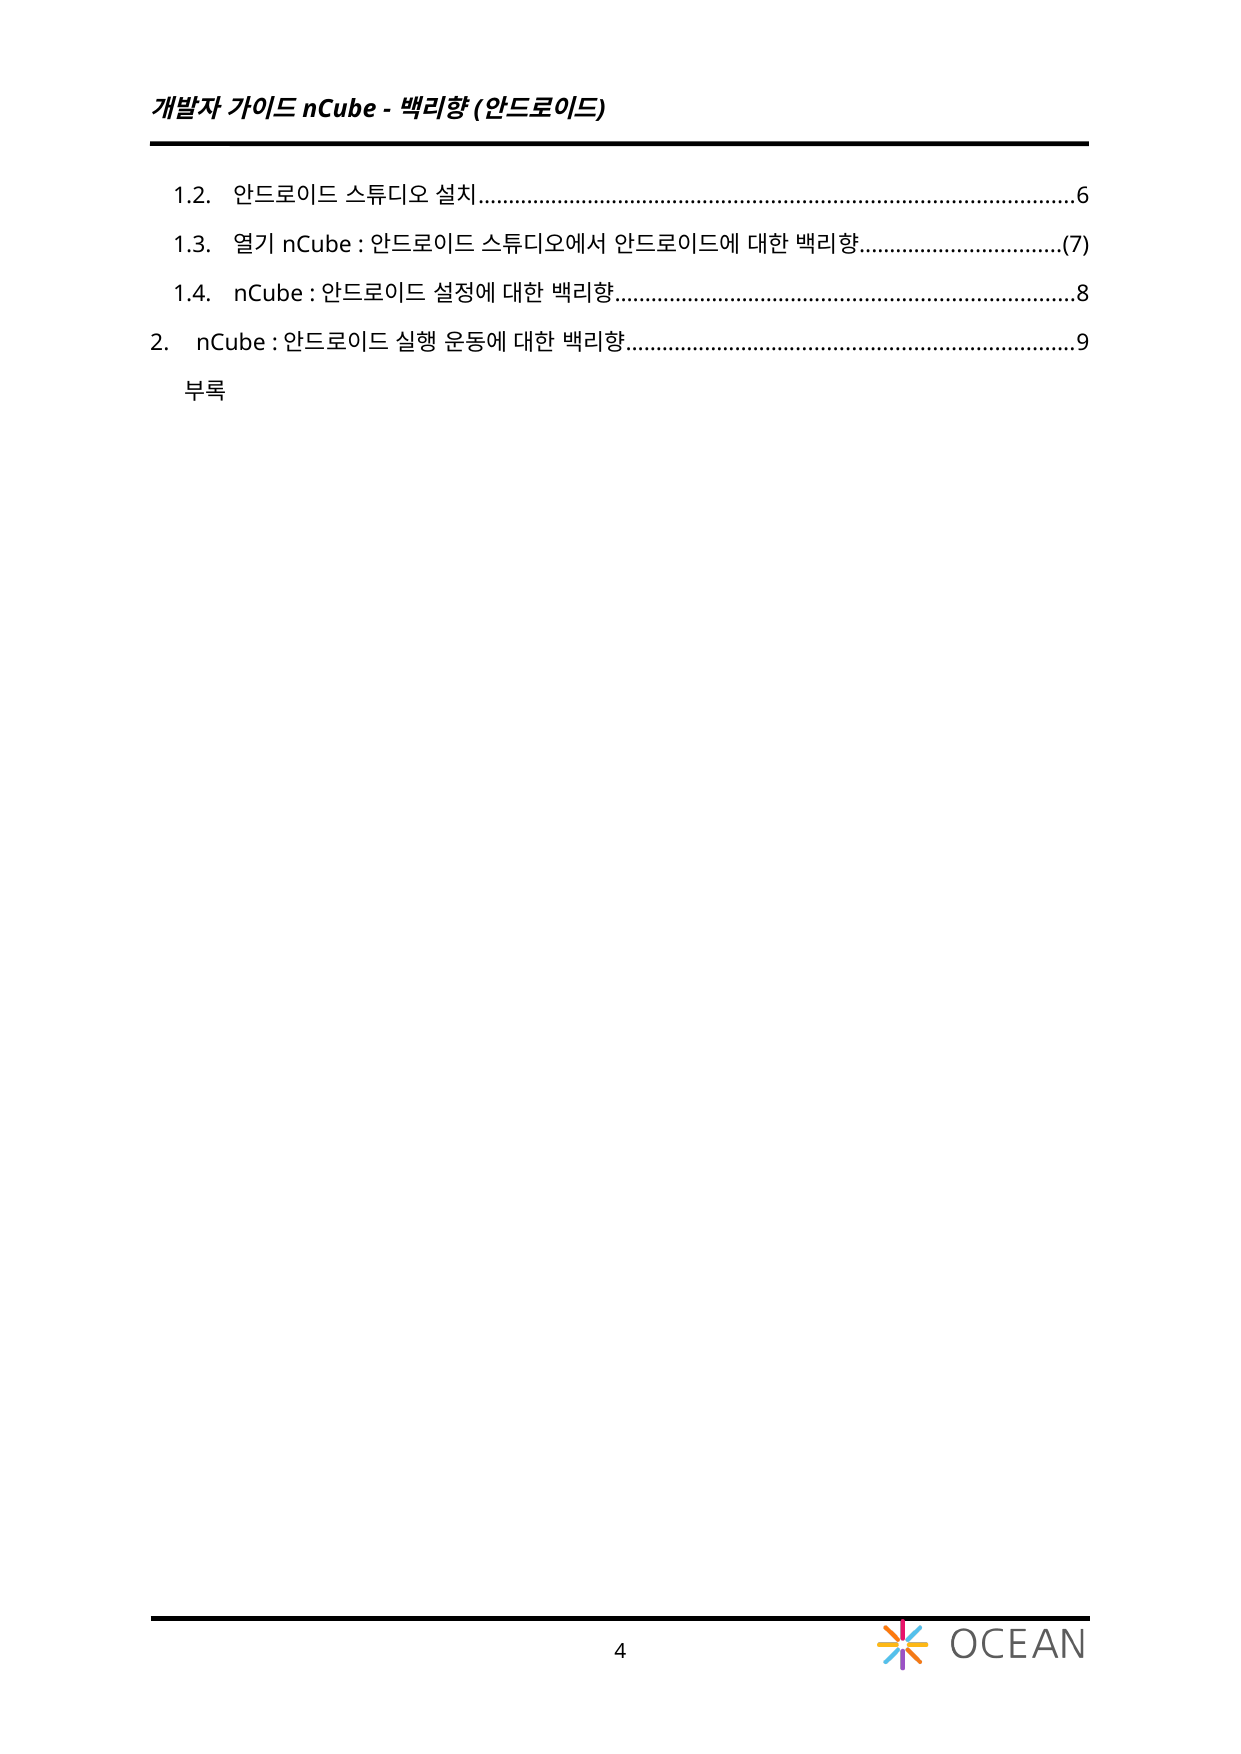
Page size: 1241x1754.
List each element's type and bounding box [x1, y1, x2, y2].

picture [873, 1612, 1092, 1678]
